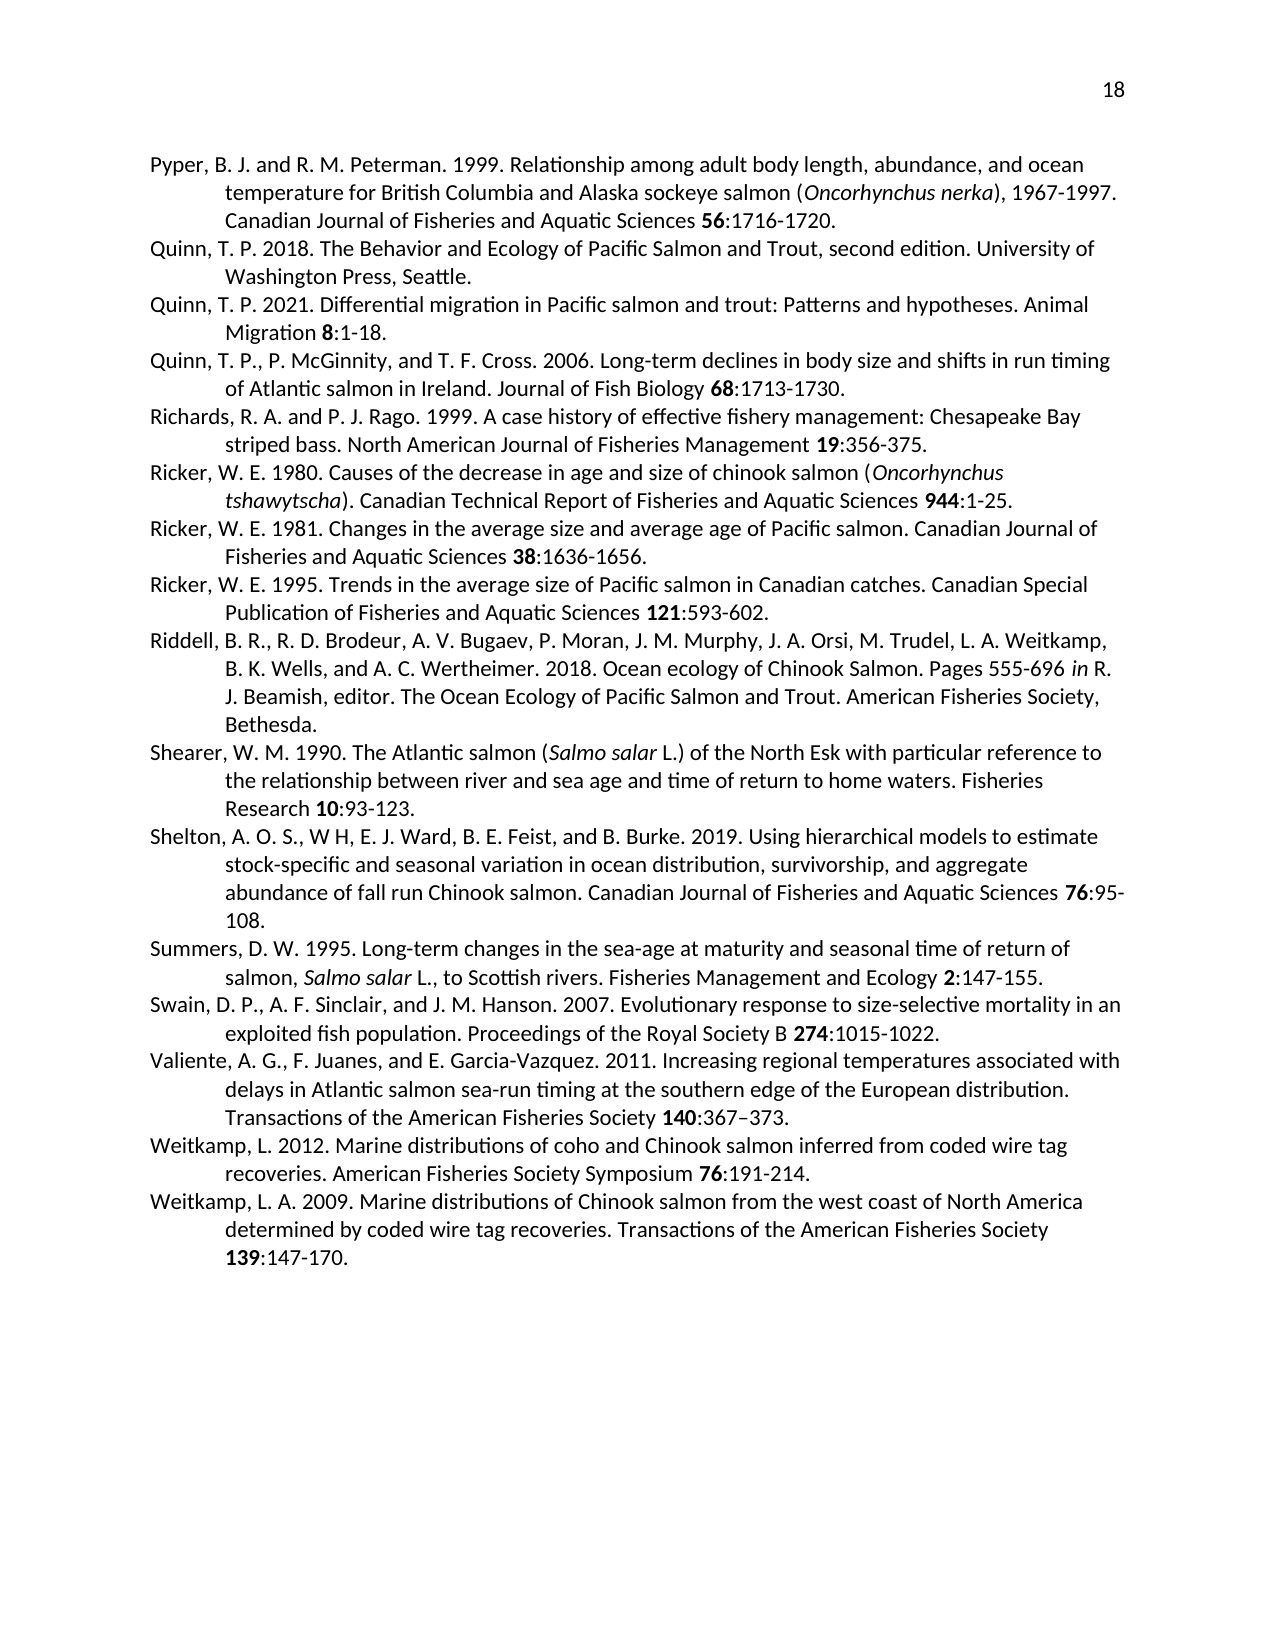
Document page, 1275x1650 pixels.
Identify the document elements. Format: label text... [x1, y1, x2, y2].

text Quinn, T. P., P. McGinnity, and T. F. Cross. 2006. Long-term declines in body size and shifts in run timing of Atlantic salmon in Ireland. Journal of Fish Biology 68:1713-1730. [150, 346, 1125, 402]
text Shelton, A. O. S., W H, E. J. Ward, B. E. Feist, and B. Burke. 2019. Using hierarchical models to estimate stock-specific and seasonal variation in ocean distribution, survivorship, and aggregate abundance of fall run Chinook salmon. Canadian Journal of Fisheries and Aquatic Sciences 76:95-108. [150, 822, 1125, 934]
text Richards, R. A. and P. J. Rago. 1999. A case history of effective fishery management: Chesapeake Bay striped bass. North American Journal of Fisheries Management 19:356-375. [150, 402, 1125, 458]
text Ricker, W. E. 1980. Causes of the decrease in age and size of chinook salmon (Oncorhynchus tshawytscha). Canadian Technical Report of Fisheries and Aquatic Sciences 944:1-25. [150, 458, 1125, 514]
text Ricker, W. E. 1995. Trends in the average size of Pacific salmon in Canadian catches. Canadian Special Publication of Fisheries and Aquatic Sciences 121:593-602. [150, 570, 1125, 626]
text Weitkamp, L. 2012. Marine distributions of coho and Chinook salmon inferred from coded wire tag recoveries. American Fisheries Society Symposium 76:191-214. [150, 1131, 1125, 1187]
text Quinn, T. P. 2021. Differential migration in Pacific salmon and trout: Patterns and hypotheses. Animal Migration 8:1-18. [150, 290, 1125, 346]
text Ricker, W. E. 1981. Changes in the average size and average age of Pacific salmon. Canadian Journal of Fisheries and Aquatic Sciences 38:1636-1656. [150, 514, 1125, 570]
text Valiente, A. G., F. Juanes, and E. Garcia-Vazquez. 2011. Increasing regional temperatures associated with delays in Atlantic salmon sea-run timing at the southern edge of the European distribution. Transactions of the American Fisheries Society 140:367–373. [150, 1047, 1125, 1131]
text Pyper, B. J. and R. M. Peterman. 1999. Relationship among adult body length, abundance, and ocean temperature for British Columbia and Alaska sockeye salmon (Oncorhynchus nerka), 1967-1997. Canadian Journal of Fisheries and Aquatic Sciences 56:1716-1720. [150, 150, 1125, 234]
text Summers, D. W. 1995. Long-term changes in the sea-age at maturity and seasonal time of return of salmon, Salmo salar L., to Scottish rivers. Fisheries Management and Ecology 2:147-155. [150, 934, 1125, 991]
text Quinn, T. P. 2018. The Behavior and Ecology of Pacific Salmon and Trout, second edition. University of Washington Press, Seattle. [150, 234, 1125, 290]
text Shearer, W. M. 1990. The Atlantic salmon (Salmo salar L.) of the North Esk with particular reference to the relationship between river and sea age and time of return to home waters. Fisheries Research 10:93-123. [150, 738, 1125, 822]
text Swain, D. P., A. F. Sinclair, and J. M. Hanson. 2007. Evolutionary response to size-selective mortality in an exploited fish population. Proceedings of the Royal Society B 274:1015-1022. [150, 991, 1125, 1047]
text Weitkamp, L. A. 2009. Marine distributions of Chinook salmon from the west coast of North America determined by coded wire tag recoveries. Transactions of the American Fisheries Society 139:147-170. [150, 1187, 1125, 1271]
text Riddell, B. R., R. D. Brodeur, A. V. Bugaev, P. Moran, J. M. Murphy, J. A. Orsi, M. Trudel, L. A. Weitkamp, B. K. Wells, and A. C. Wertheimer. 2018. Ocean ecology of Chinook Salmon. Pages 555-696 in R. J. Beamish, editor. The Ocean Ecology of Pacific Salmon and Trout. American Fisheries Society, Bethesda. [150, 626, 1125, 738]
